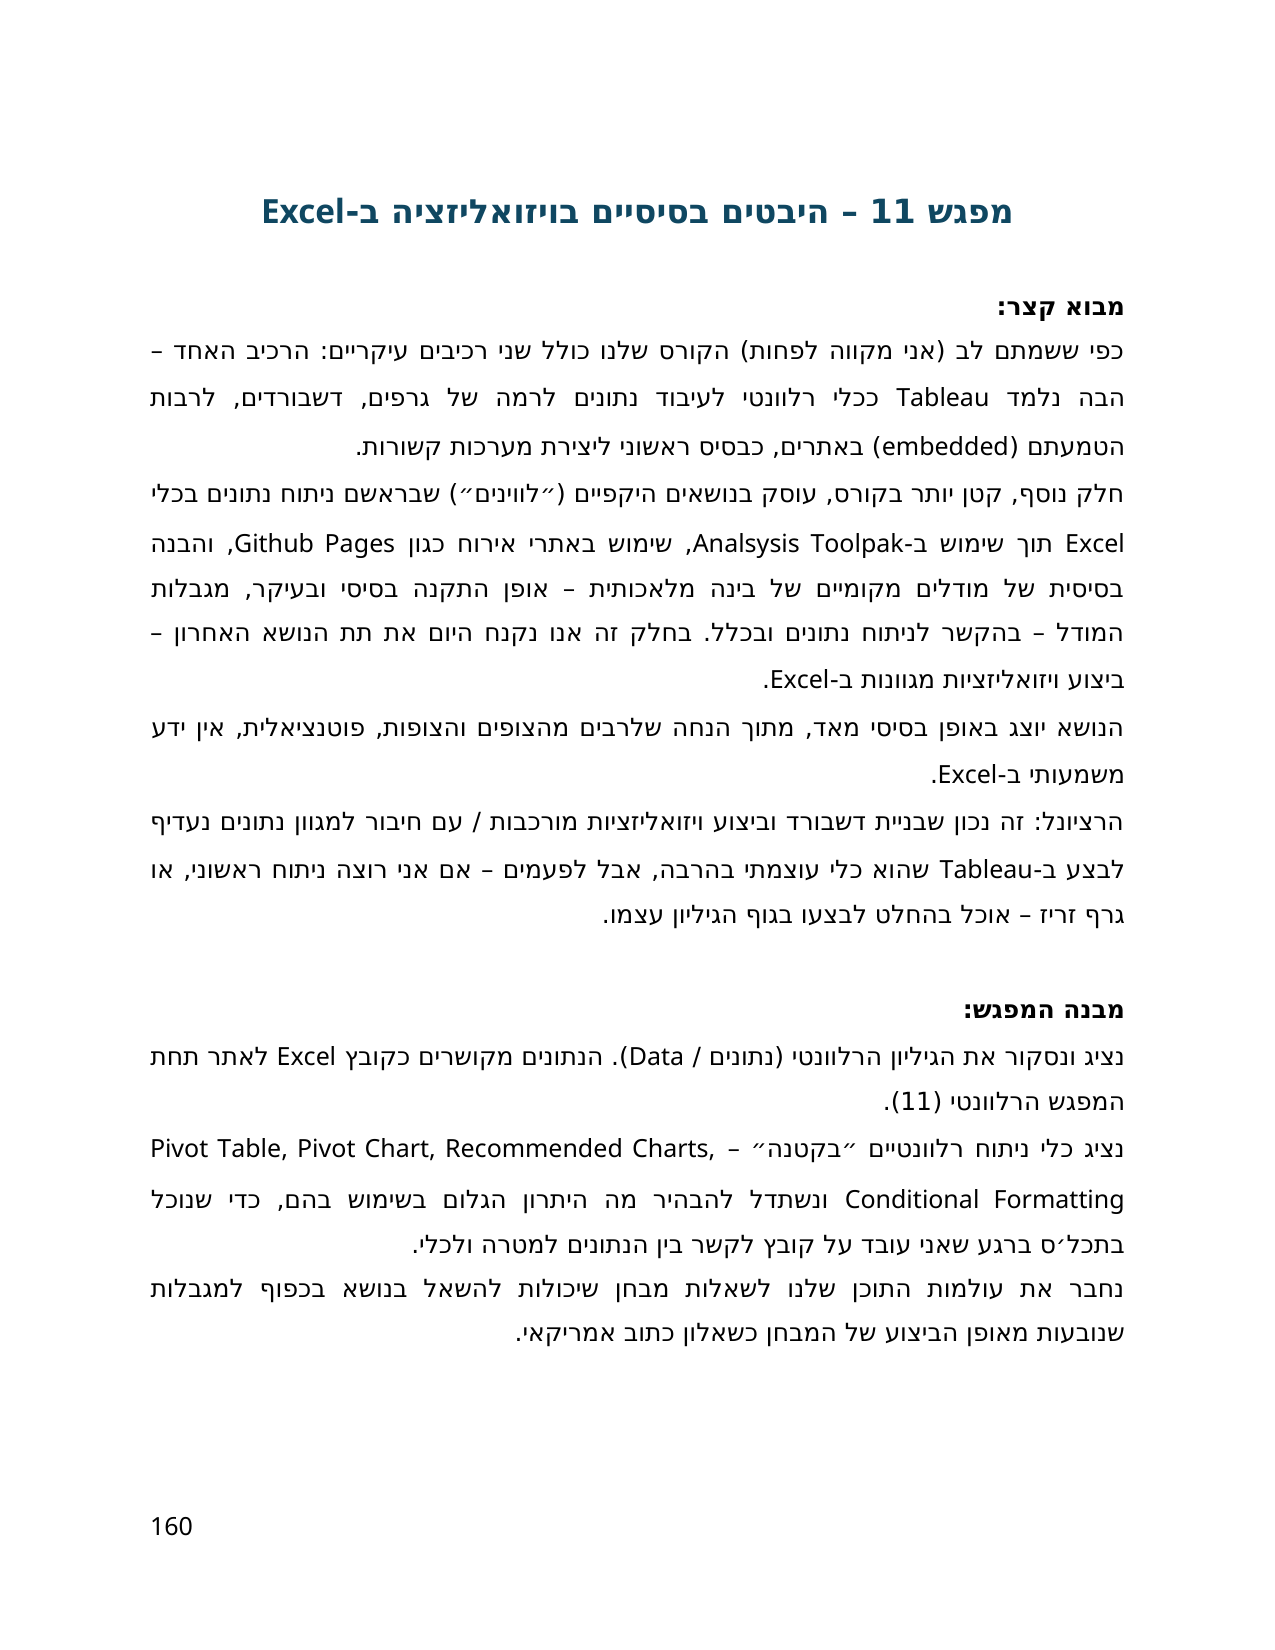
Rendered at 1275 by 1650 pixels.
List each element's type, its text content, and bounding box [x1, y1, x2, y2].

text נציג ונסקור את הגיליון הרלוונטי (נתונים / Data). הנתונים מקושרים כקובץ Excel לאתר תחת המפגש הרלוונטי (11). [150, 1038, 1125, 1116]
text חלק נוסף, קטן יותר בקורס, עוסק בנושאים היקפיים (״לווינים״) שבראשם ניתוח נתונים בכלי Excel תוך שימוש ב-Analsysis Toolpak, שימוש באתרי אירוח כגון Github Pages, והבנה בסיסית של מודלים מקומיים של בינה מלאכותית – אופן התקנה בסיסי ובעיקר, מגבלות המודל – בהקשר לניתוח נתונים ובכלל. בחלק זה אנו נקנח היום את תת הנושא האחרון – ביצוע ויזואליזציות מגוונות ב-Excel. [150, 479, 1125, 696]
text כפי ששמתם לב (אני מקווה לפחות) הקורס שלנו כולל שני רכיבים עיקריים: הרכיב האחד – הבה נלמד Tableau ככלי רלוונטי לעיבוד נתונים לרמה של גרפים, דשבורדים, לרבות הטמעתם (embedded) באתרים, כבסיס ראשוני ליצירת מערכות קשורות. [150, 336, 1125, 462]
text מבוא קצר: [150, 292, 1125, 321]
text נציג כלי ניתוח רלוונטיים ״בקטנה״ – Pivot Table, Pivot Chart, Recommended Charts, Conditional Formatting ונשתדל להבהיר מה היתרון הגלום בשימוש בהם, כדי שנוכל בתכל׳ס ברגע שאני עובד על קובץ לקשר בין הנתונים למטרה ולכלי. [150, 1131, 1125, 1260]
subtitle מפגש 11 – היבטים בסיסיים בויזואליזציה ב-Excel [150, 187, 1125, 233]
text הרציונל: זה נכון שבניית דשבורד וביצוע ויזואליזציות מורכבות / עם חיבור למגוון נתונים נעדיף לבצע ב-Tableau שהוא כלי עוצמתי בהרבה, אבל לפעמים – אם אני רוצה ניתוח ראשוני, או גרף זריז – אוכל בהחלט לבצעו בגוף הגיליון עצמו. [150, 808, 1125, 929]
text מבנה המפגש: [150, 995, 1125, 1024]
text הנושא יוצג באופן בסיסי מאד, מתוך הנחה שלרבים מהצופים והצופות, פוטנציאלית, אין ידע משמעותי ב-Excel. [150, 713, 1125, 791]
text נחבר את עולמות התוכן שלנו לשאלות מבחן שיכולות להשאל בנושא בכפוף למגבלות שנובעות מאופן הביצוע של המבחן כשאלון כתוב אמריקאי. [150, 1274, 1125, 1347]
